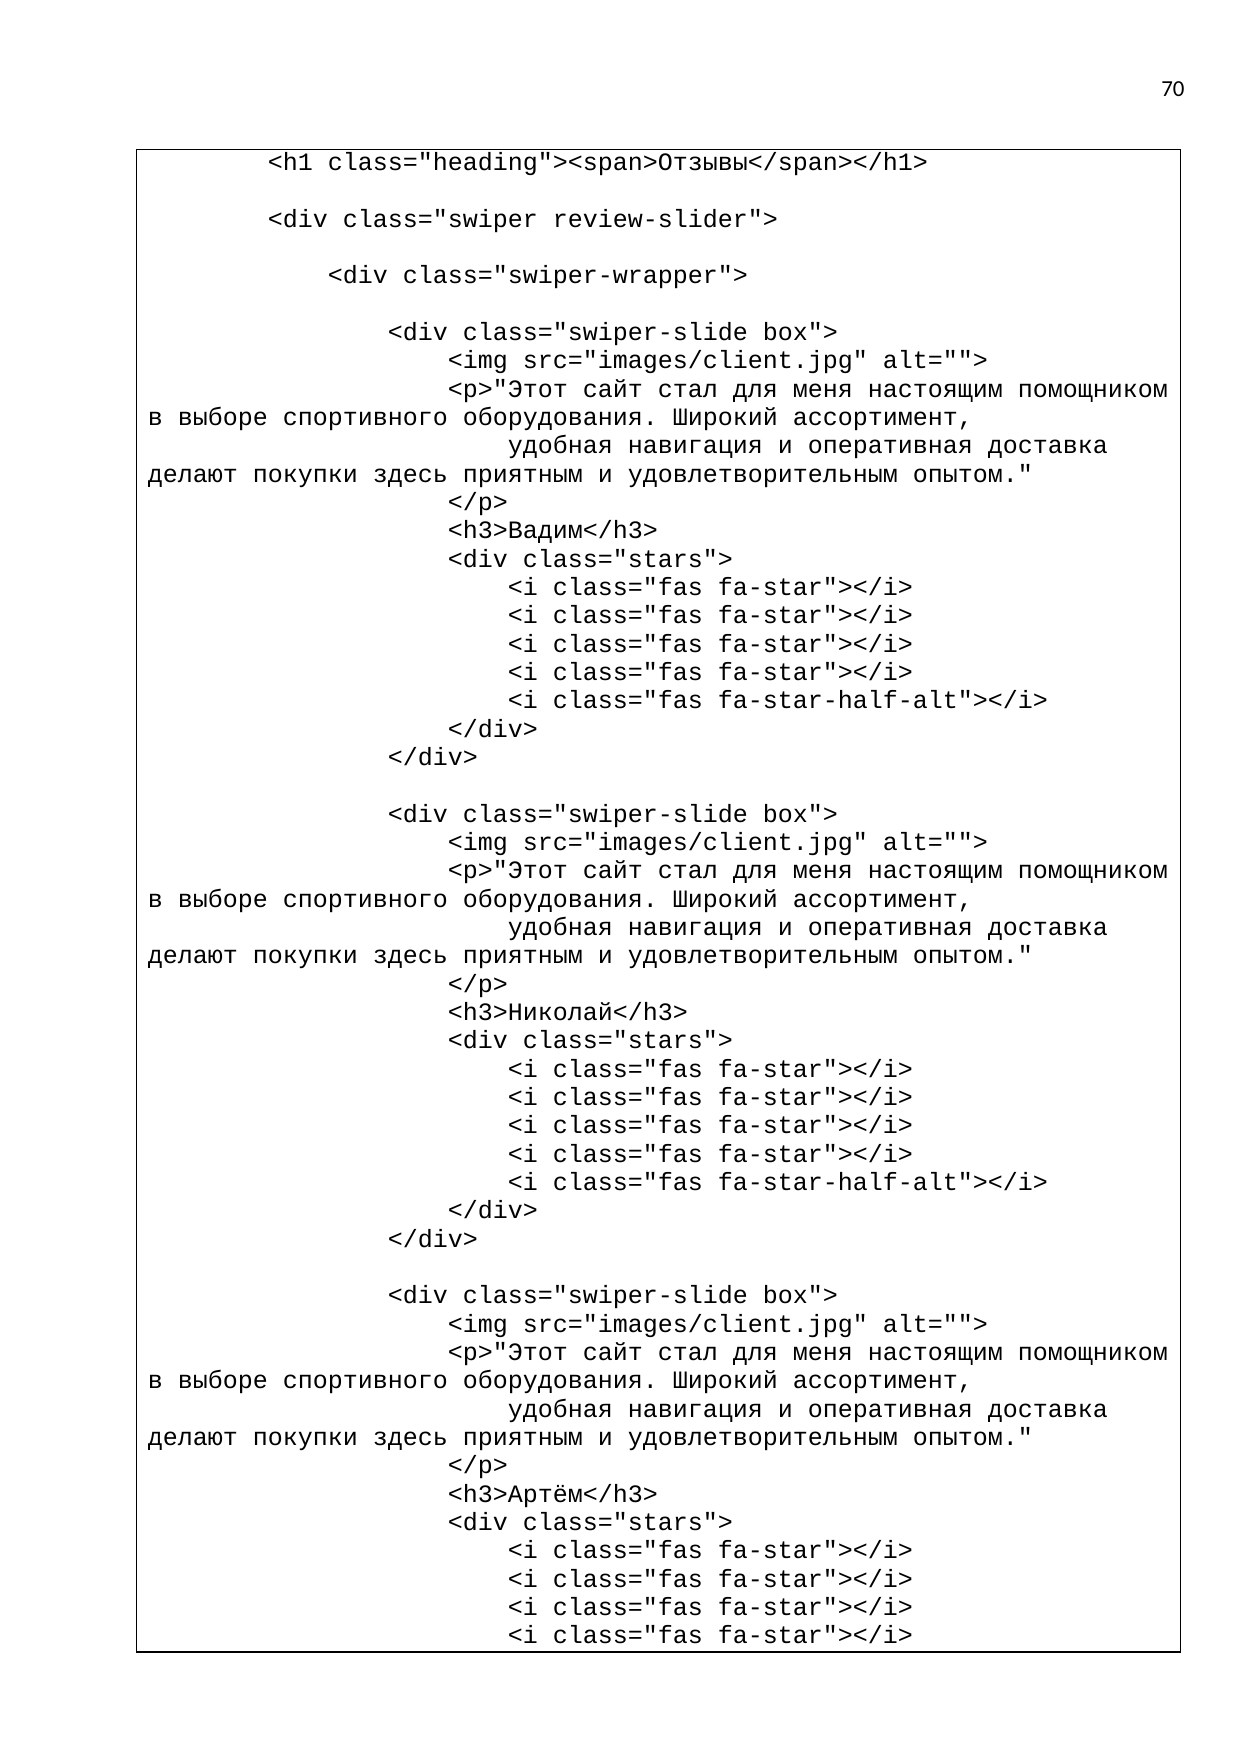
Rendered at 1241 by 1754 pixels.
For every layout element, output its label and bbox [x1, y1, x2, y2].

table_header [137, 150, 1180, 1651]
